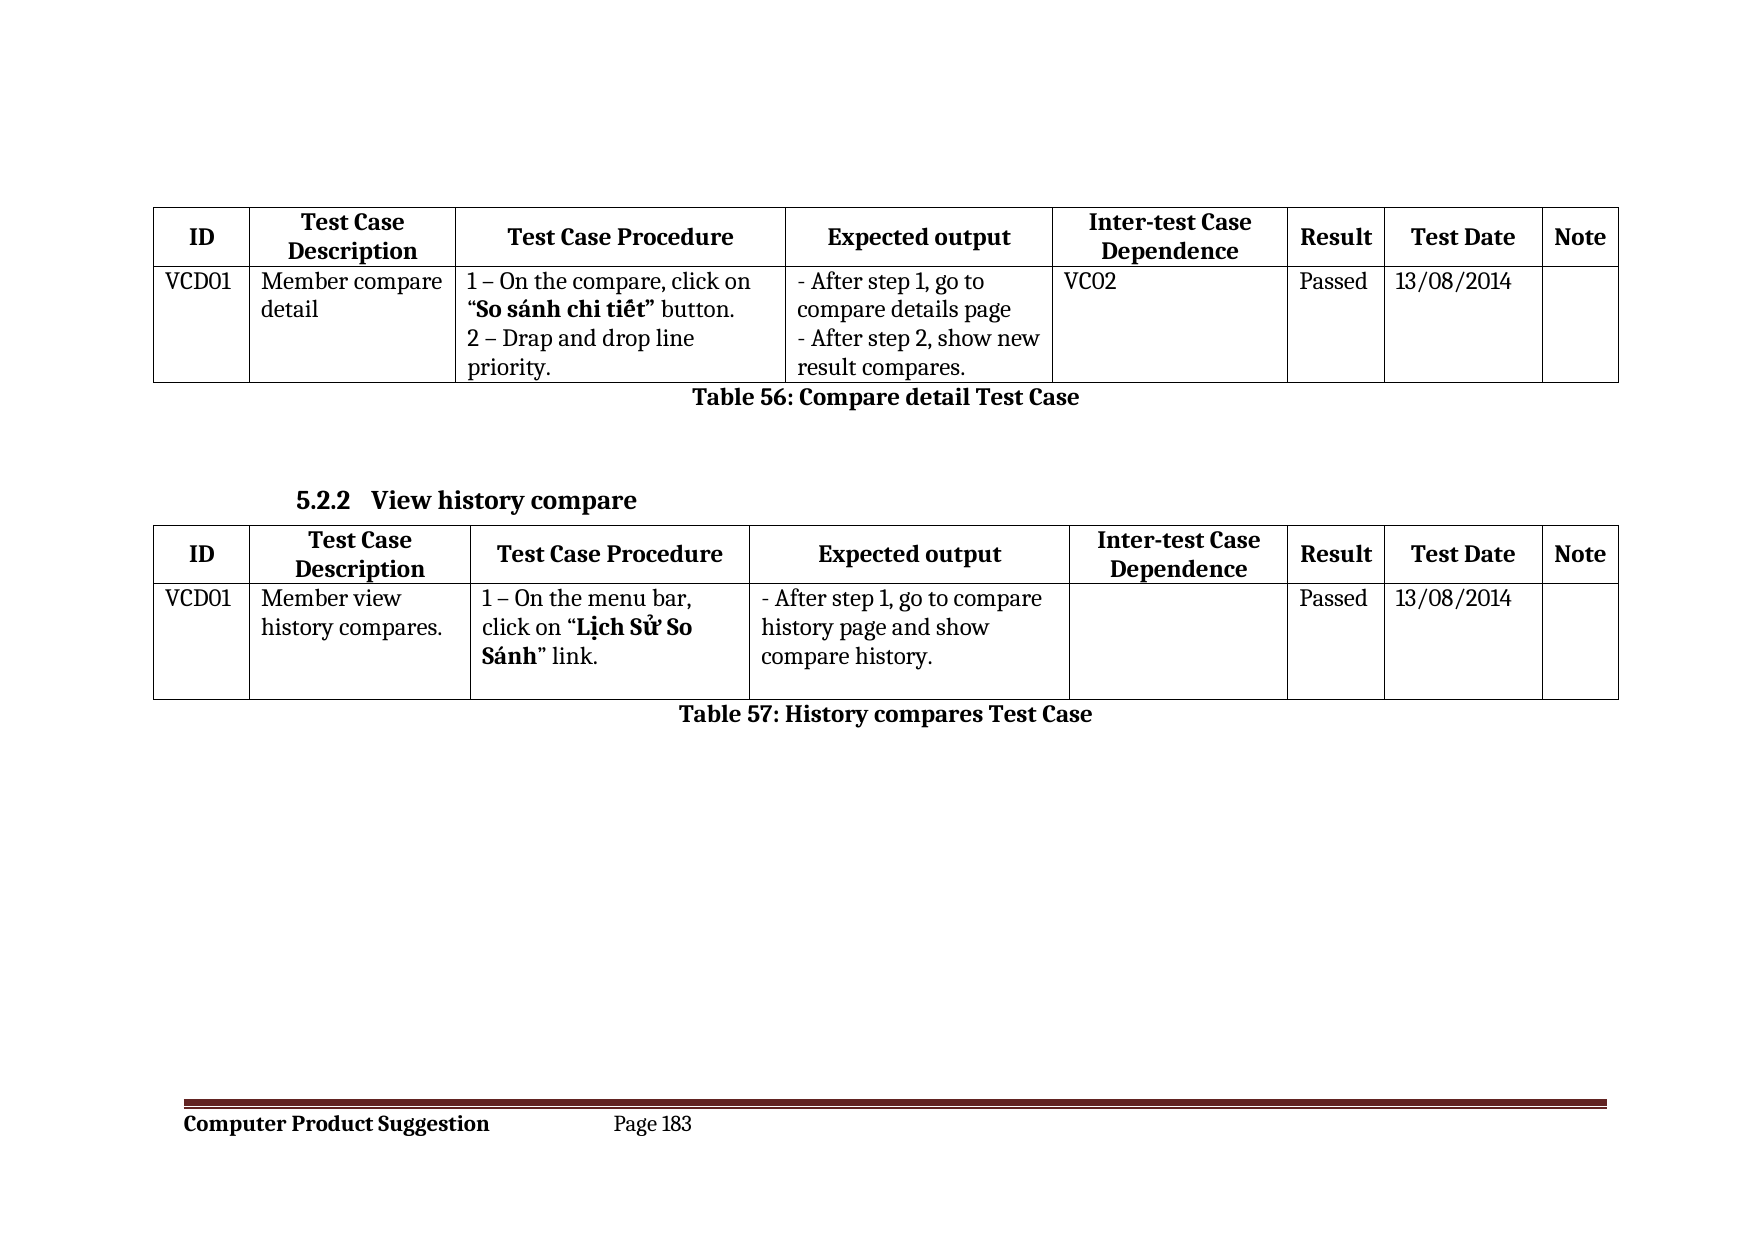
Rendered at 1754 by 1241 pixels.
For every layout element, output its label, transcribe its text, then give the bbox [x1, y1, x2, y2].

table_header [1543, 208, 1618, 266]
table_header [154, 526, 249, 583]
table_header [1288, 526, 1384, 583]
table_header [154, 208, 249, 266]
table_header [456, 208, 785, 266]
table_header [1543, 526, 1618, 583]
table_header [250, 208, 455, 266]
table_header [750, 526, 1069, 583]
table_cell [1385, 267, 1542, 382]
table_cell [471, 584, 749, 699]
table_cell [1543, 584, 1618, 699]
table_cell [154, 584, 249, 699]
subtitle View history compare [296, 485, 1607, 516]
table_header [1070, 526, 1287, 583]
text Table 57: History compares Test Case [165, 700, 1607, 729]
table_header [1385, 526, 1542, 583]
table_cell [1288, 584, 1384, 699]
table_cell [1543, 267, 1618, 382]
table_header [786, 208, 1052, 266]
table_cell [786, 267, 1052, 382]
text Table 56: Compare detail Test Case [165, 383, 1607, 411]
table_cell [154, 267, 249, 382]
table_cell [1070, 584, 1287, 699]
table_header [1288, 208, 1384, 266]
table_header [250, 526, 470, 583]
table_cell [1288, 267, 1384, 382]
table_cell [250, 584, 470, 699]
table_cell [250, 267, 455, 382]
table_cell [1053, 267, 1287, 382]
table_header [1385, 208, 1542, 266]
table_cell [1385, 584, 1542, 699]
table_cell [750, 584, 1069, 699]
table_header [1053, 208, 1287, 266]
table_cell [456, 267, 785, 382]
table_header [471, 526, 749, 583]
